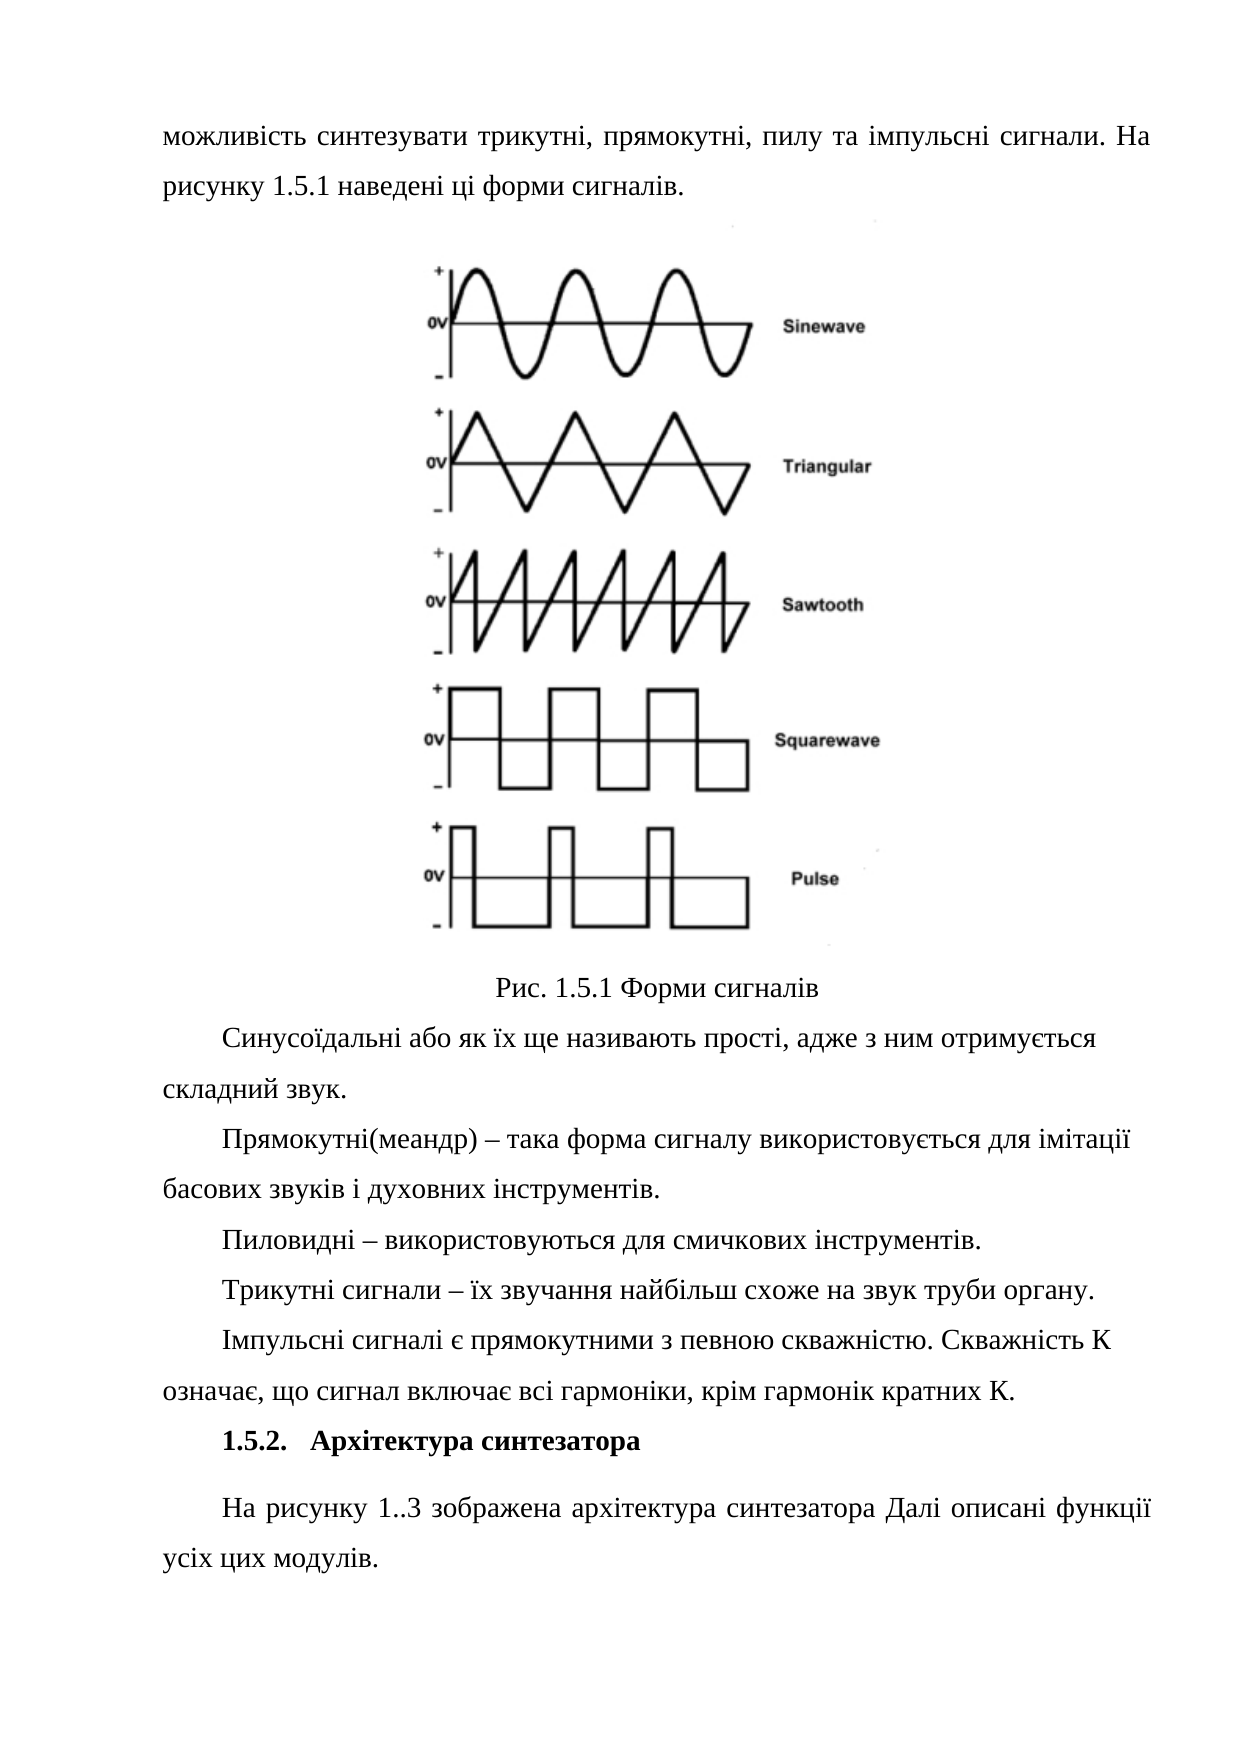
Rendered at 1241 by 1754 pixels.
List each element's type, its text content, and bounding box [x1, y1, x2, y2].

list Синусоїдальні або як їх ще називають прості, адже з ним отримується складний звук. [162, 1021, 1152, 1104]
text На рисунку 1..3 зображена архітектура синтезатора Далі описані функції усіх цих модулів. [162, 1490, 1152, 1574]
list Трикутні сигнали – їх звучання найбільш схоже на звук труби органу. [162, 1272, 1152, 1306]
list Пиловидні – використовуються для смичкових інструментів. [162, 1222, 1152, 1255]
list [162, 118, 1152, 202]
list Прямокутні(меандр) – така форма сигналу використовується для імітації басових звуків і духовних інструментів. [162, 1121, 1152, 1205]
list Рис. 1.5.1 Форми сигналів [162, 970, 1152, 1004]
list Імпульсні сигналі є прямокутними з певною скважністю. Скважність К означає, що сигнал включає всі гармоніки, крім гармонік кратних К. [162, 1322, 1152, 1406]
picture [422, 218, 892, 957]
list Архітектура синтезатора [162, 1423, 1152, 1457]
